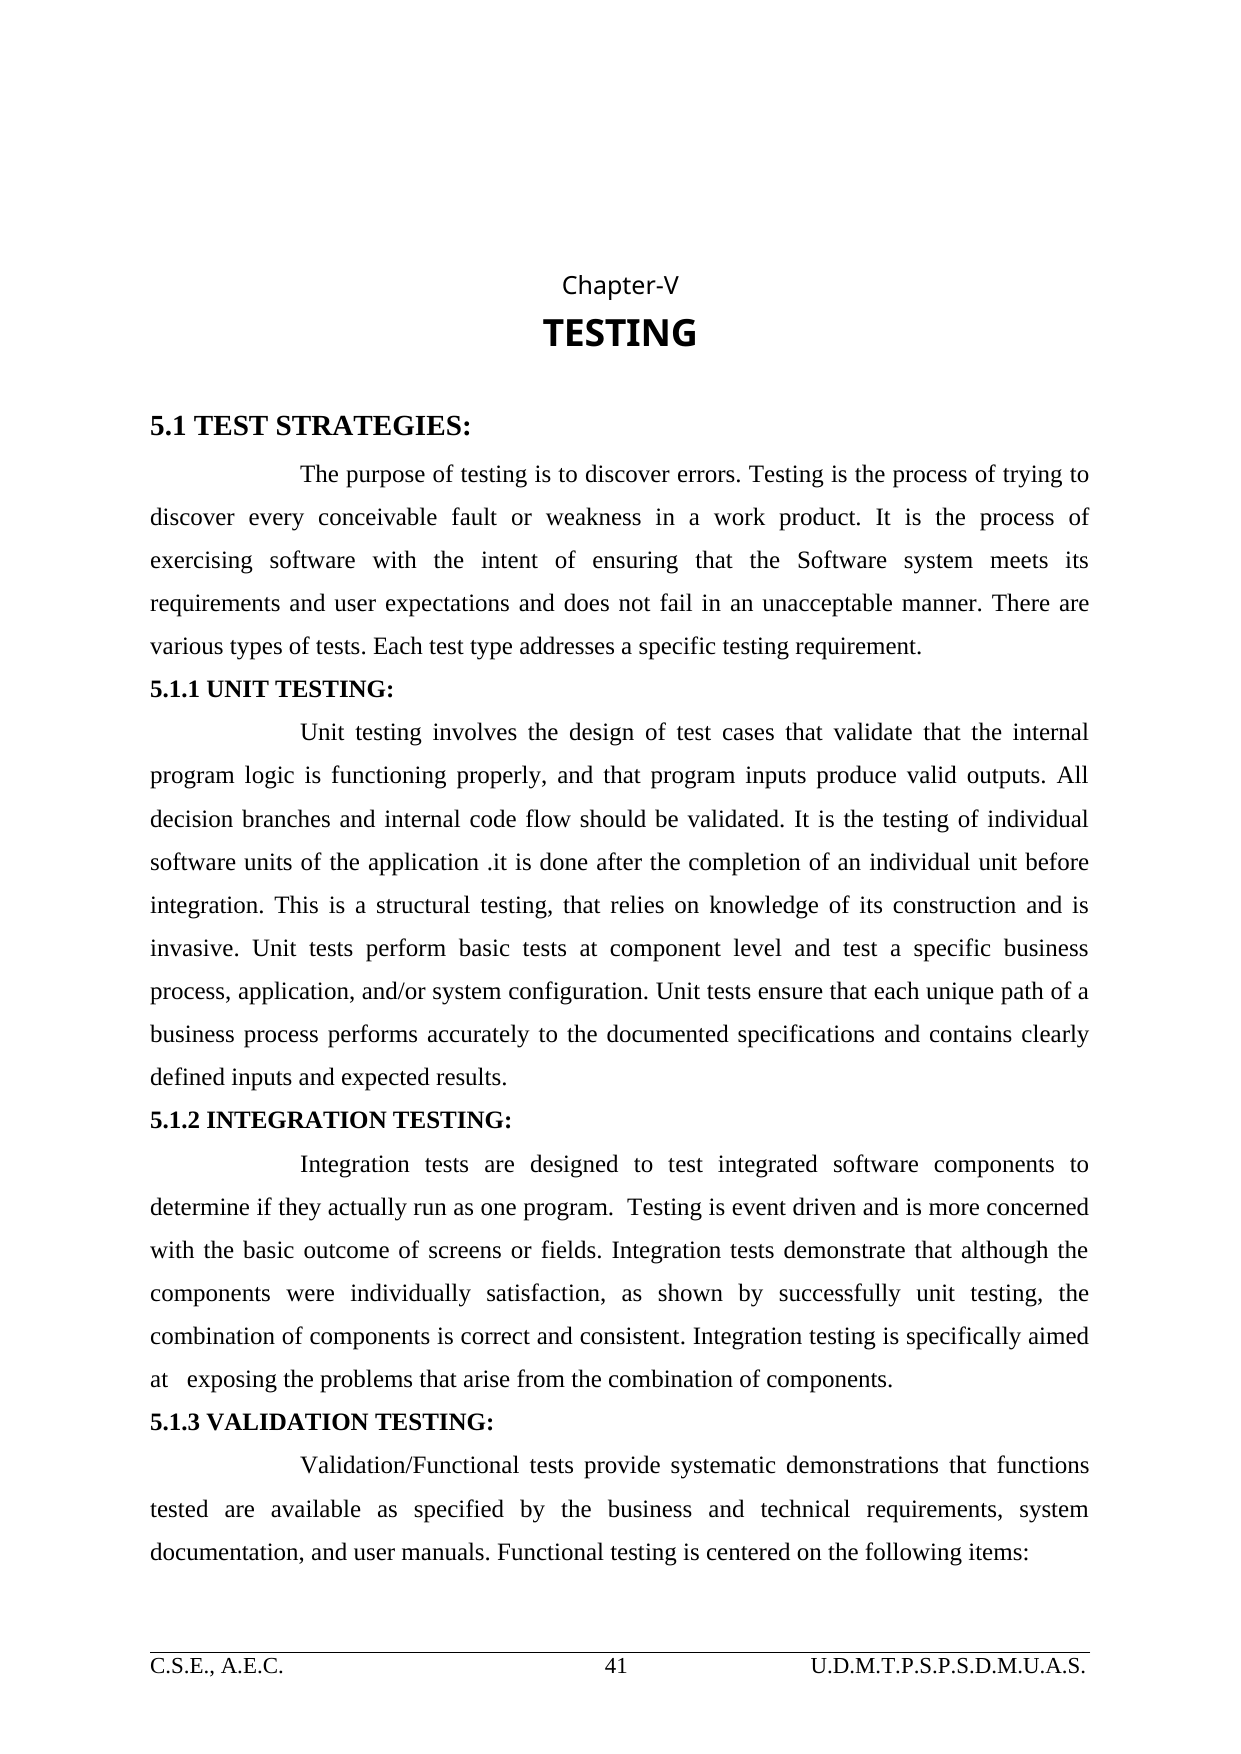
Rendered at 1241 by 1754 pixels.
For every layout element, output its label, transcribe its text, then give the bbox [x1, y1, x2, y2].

text Validation/Functional tests provide systematic demonstrations that functions tested are available as specified by the business and technical requirements, system documentation, and user manuals. Functional testing is centered on the following items: [150, 1451, 1090, 1566]
text Chapter-V [150, 267, 1090, 302]
text Integration tests are designed to test integrated software components to determine if they actually run as one program. Testing is event driven and is more concerned with the basic outcome of screens or fields. Integration tests demonstrate that although the components were individually satisfaction, as shown by successfully unit testing, the combination of components is correct and consistent. Integration testing is specifically aimed at exposing the problems that arise from the combination of components. [150, 1149, 1090, 1393]
text 5.1 TEST STRATEGIES: [150, 408, 1090, 442]
text TESTING [150, 307, 1090, 358]
text Unit testing involves the design of test cases that validate that the internal program logic is functioning properly, and that program inputs produce valid outputs. All decision branches and internal code flow should be validated. It is the testing of individual software units of the application .it is done after the completion of an individual unit before integration. This is a structural testing, that relies on knowledge of its construction and is invasive. Unit tests perform basic tests at component level and test a specific business process, application, and/or system configuration. Unit tests ensure that each unique path of a business process performs accurately to the documented specifications and contains clearly defined inputs and expected results. [150, 717, 1090, 1091]
text 5.1.2 INTEGRATION TESTING: [150, 1106, 1090, 1134]
text The purpose of testing is to discover errors. Testing is the process of trying to discover every conceivable fault or weakness in a work product. It is the process of exercising software with the intent of ensuring that the Software system meets its requirements and user expectations and does not fail in an unacceptable manner. There are various types of tests. Each test type addresses a specific testing requirement. [150, 459, 1090, 660]
text 5.1.3 VALIDATION TESTING: [150, 1407, 1090, 1436]
text 5.1.1 UNIT TESTING: [150, 674, 1090, 703]
